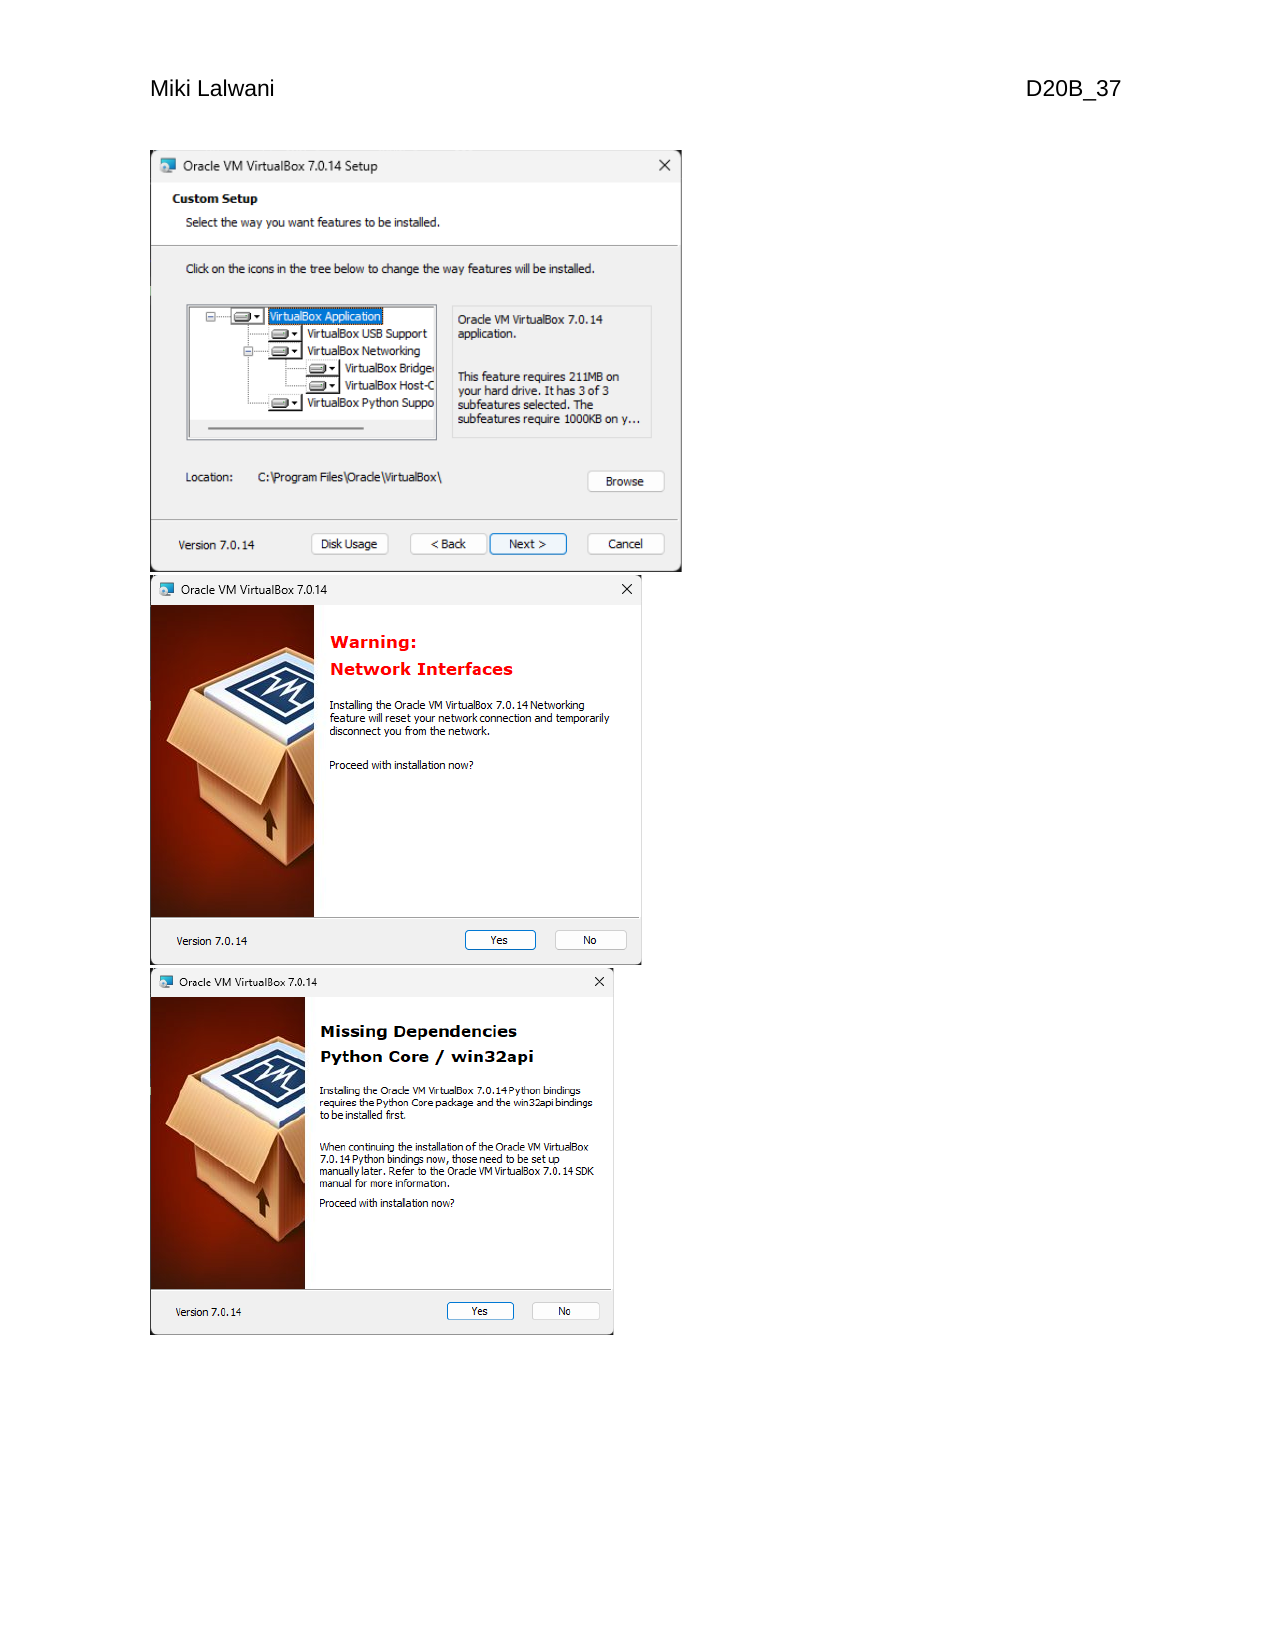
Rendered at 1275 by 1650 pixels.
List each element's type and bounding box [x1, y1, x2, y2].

picture [150, 968, 614, 1335]
picture [150, 150, 682, 572]
picture [150, 575, 642, 965]
